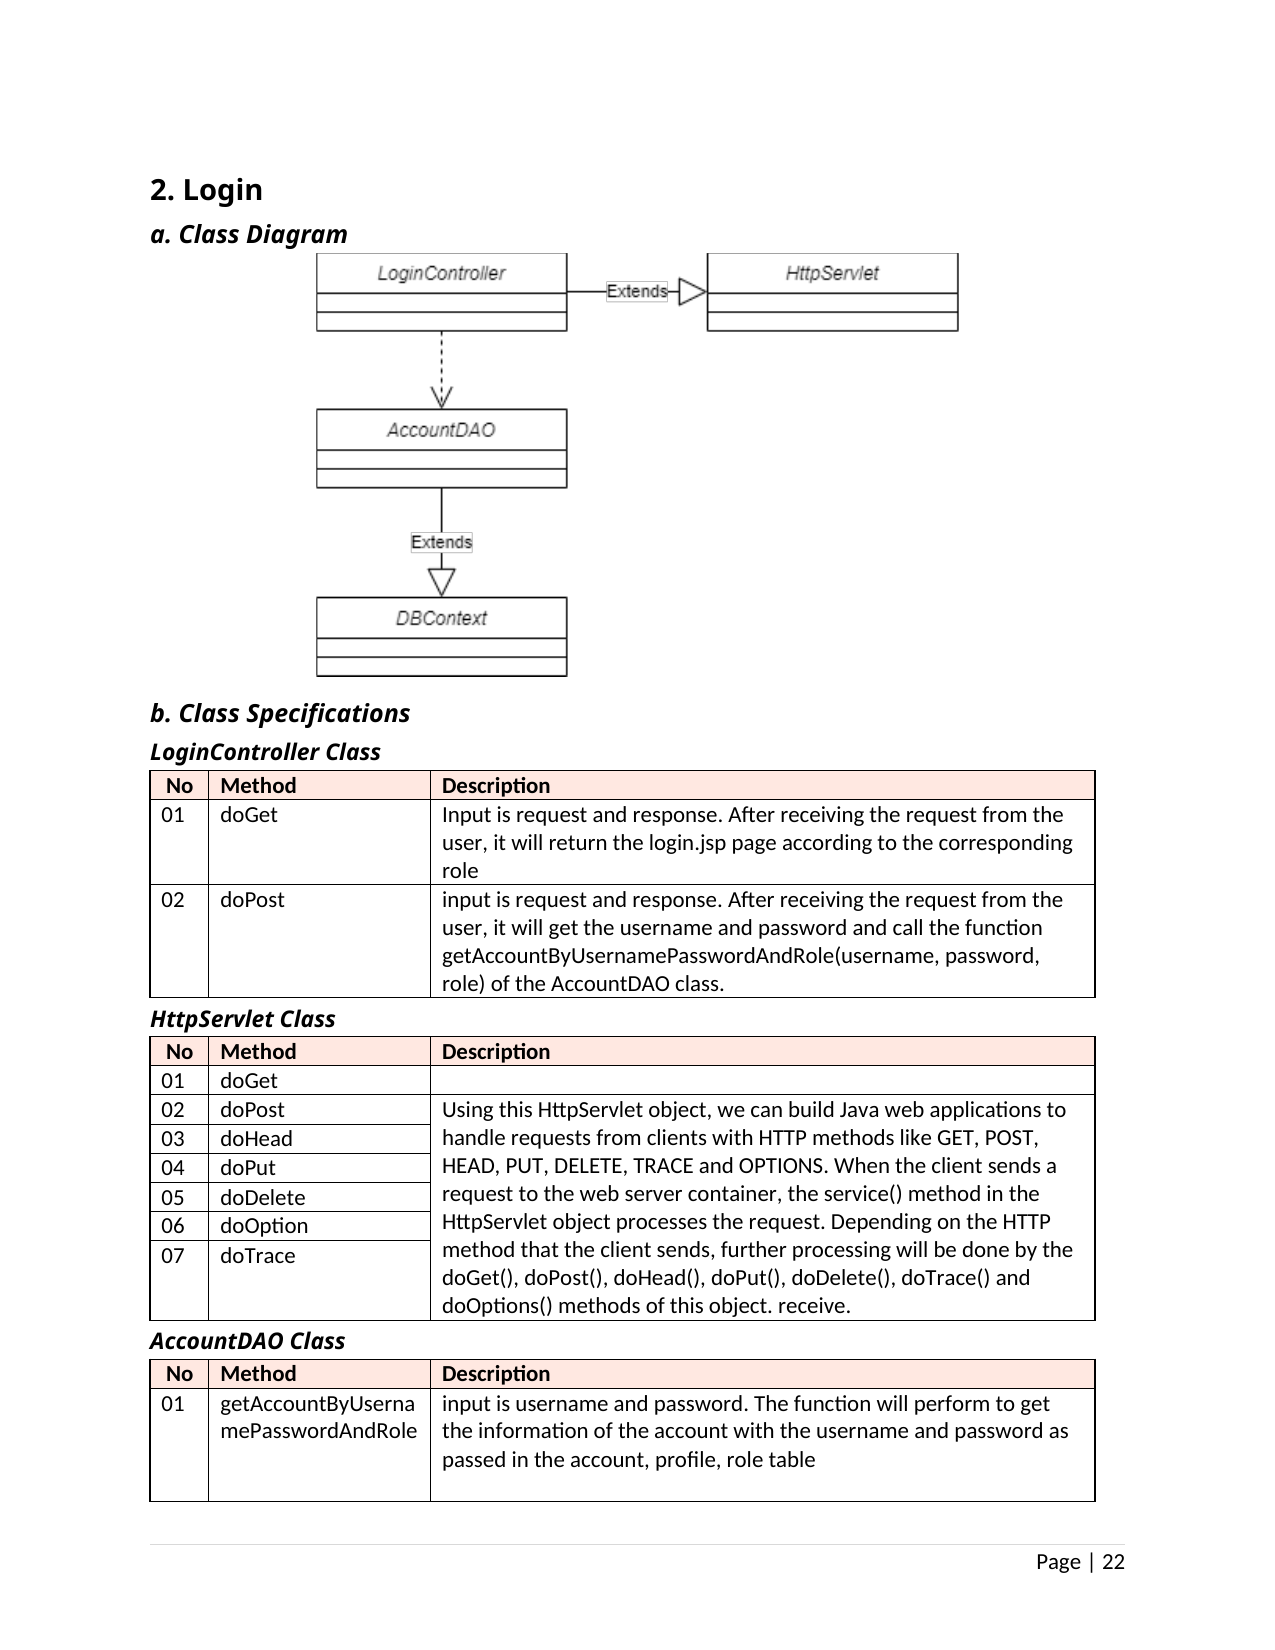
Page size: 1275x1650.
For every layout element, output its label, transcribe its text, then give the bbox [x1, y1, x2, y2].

table_cell doPost [209, 1095, 430, 1123]
table_header No [151, 771, 208, 799]
table_cell 05 [151, 1183, 208, 1211]
table_cell [431, 1066, 1094, 1094]
table_cell 01 [151, 800, 208, 884]
table_header Method [209, 771, 430, 799]
picture [316, 253, 959, 677]
table_cell 07 [151, 1241, 208, 1319]
table_cell doPut [209, 1154, 430, 1182]
table_cell 06 [151, 1212, 208, 1240]
table_cell 03 [151, 1125, 208, 1152]
table_cell Using this HttpServlet object, we can build Java web applications to handle requests from clients with HTTP methods like GET, POST, HEAD, PUT, DELETE, TRACE and OPTIONS. When the client sends a request to the web server container, the service() method in the HttpServlet object processes the request. Depending on the HTTP method that the client sends, further processing will be done by the doGet(), doPost(), doHead(), doPut(), doDelete(), doTrace() and doOptions() methods of this object. receive. [431, 1095, 1094, 1319]
table_cell 01 [151, 1389, 208, 1501]
table_cell input is request and response. After receiving the request from the user, it will get the username and password and call the function getAccountByUsernamePasswordAndRole(username, password, role) of the AccountDAO class. [431, 885, 1094, 997]
table_cell 02 [151, 885, 208, 997]
table_header No [151, 1037, 208, 1065]
table_cell Input is request and response. After receiving the request from the user, it will return the login.jsp page according to the corresponding role [431, 800, 1094, 884]
table_cell 04 [151, 1154, 208, 1182]
table_header Method [209, 1037, 430, 1065]
table_cell getAccountByUsernamePasswordAndRole [209, 1389, 430, 1501]
table_cell doDelete [209, 1183, 430, 1211]
subtitle b. Class Specifications [150, 695, 1125, 729]
table_header Description [431, 771, 1094, 799]
table_cell doTrace [209, 1241, 430, 1319]
table_cell doGet [209, 800, 430, 884]
table_cell input is username and password. The function will perform to get the information of the account with the username and password as passed in the account, profile, role table [431, 1389, 1094, 1501]
subtitle a. Class Diagram [150, 216, 1125, 250]
table_cell doPost [209, 885, 430, 997]
table_header No [151, 1360, 208, 1388]
table_cell doOption [209, 1212, 430, 1240]
table_cell 02 [151, 1095, 208, 1123]
table_header Description [431, 1037, 1094, 1065]
subtitle 2. Login [150, 169, 1125, 209]
table_header Method [209, 1360, 430, 1388]
table_cell 01 [151, 1066, 208, 1094]
table_header Description [431, 1360, 1094, 1388]
table_cell doHead [209, 1125, 430, 1152]
table_cell doGet [209, 1066, 430, 1094]
